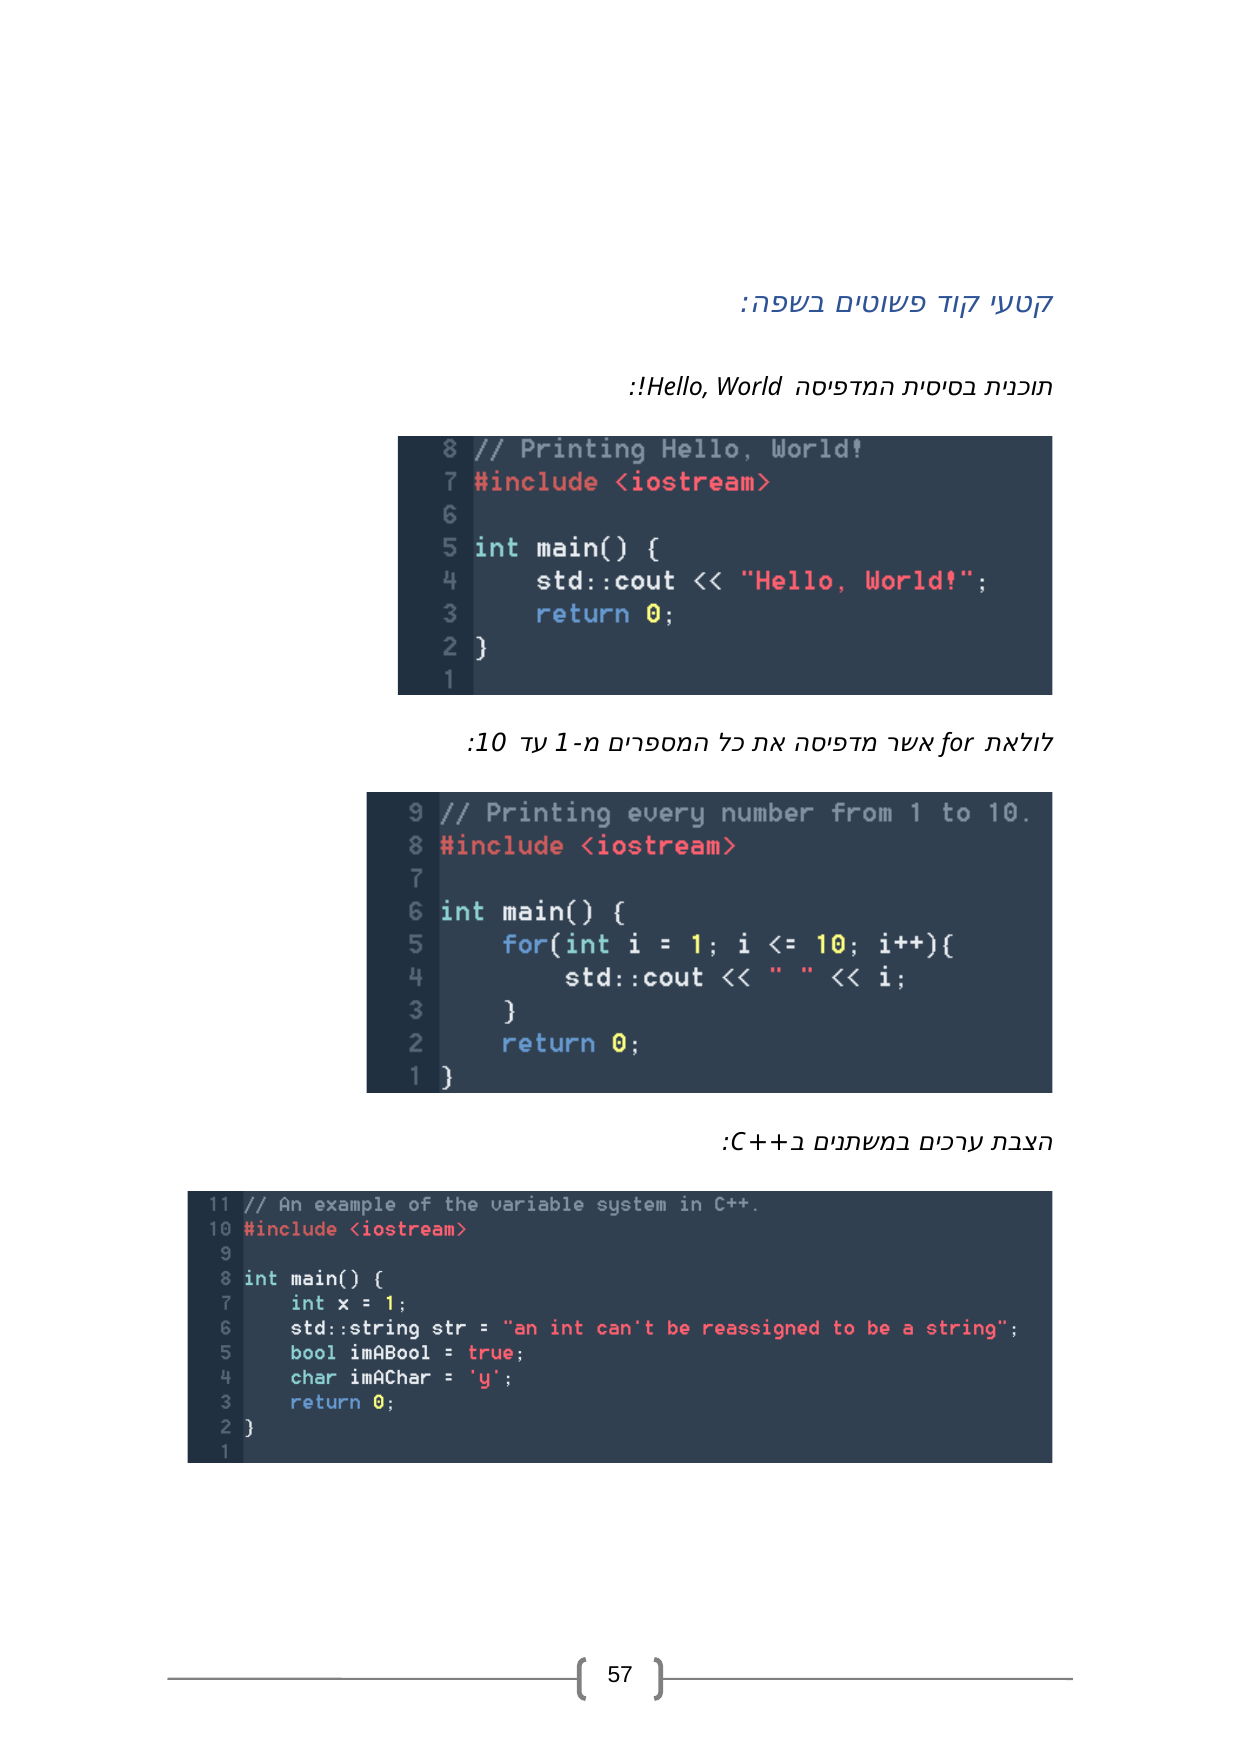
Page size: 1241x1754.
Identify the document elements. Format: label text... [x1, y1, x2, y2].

text תוכנית בסיסית המדפיסה Hello, World!: [187, 369, 1053, 403]
picture [366, 792, 1053, 1093]
text הצבת ערכים במשתנים ב++C: [187, 1123, 1053, 1157]
text לולאת for אשר מדפיסה את כל המספרים מ-1 עד 10: [187, 725, 1053, 759]
picture [397, 436, 1053, 695]
subtitle קטעי קוד פשוטים בשפה: [187, 285, 1053, 319]
picture [187, 1191, 1053, 1463]
